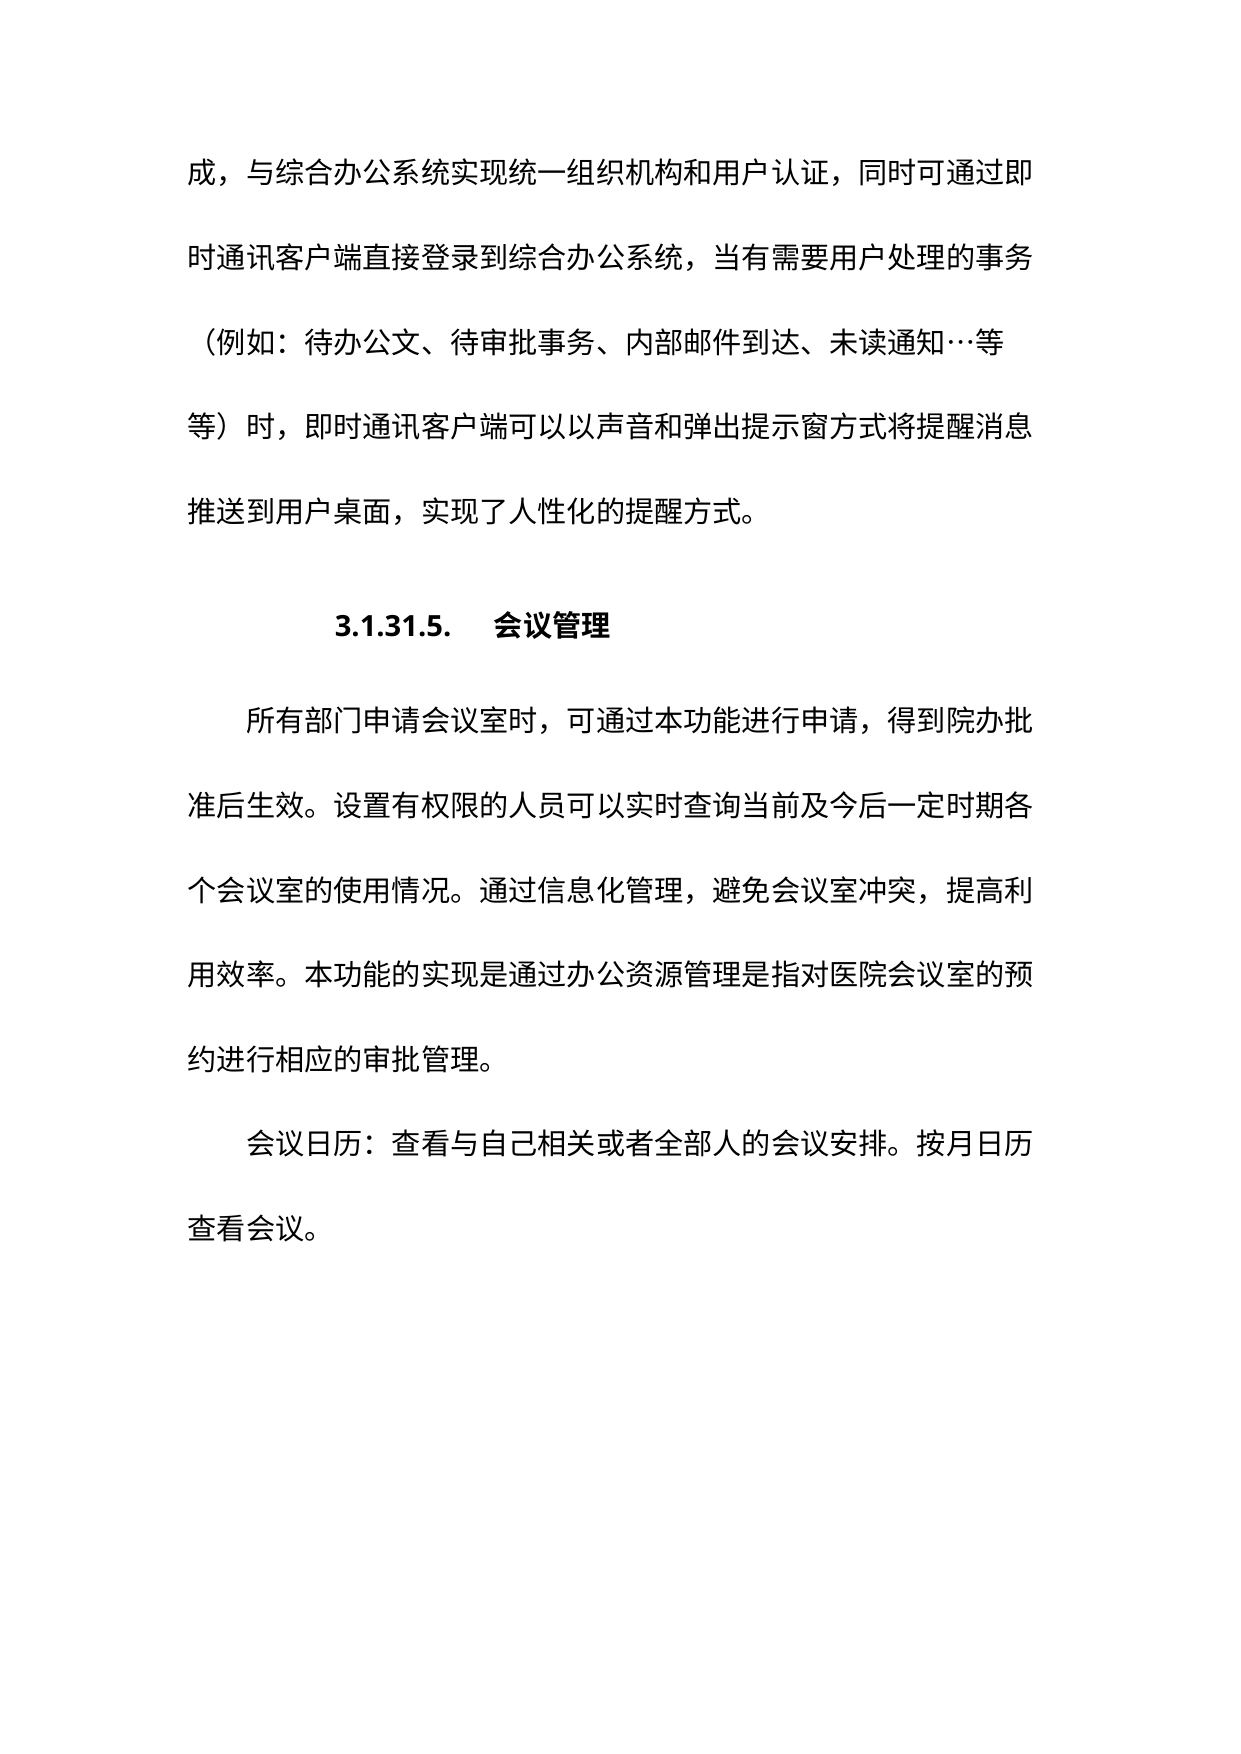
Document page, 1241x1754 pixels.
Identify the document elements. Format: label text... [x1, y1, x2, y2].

text 会议日历：查看与自己相关或者全部人的会议安排。按月日历查看会议。 [187, 1121, 1053, 1248]
subtitle 会议管理 [276, 602, 1053, 644]
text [187, 150, 1053, 531]
text 所有部门申请会议室时，可通过本功能进行申请，得到院办批准后生效。设置有权限的人员可以实时查询当前及今后一定时期各个会议室的使用情况。通过信息化管理，避免会议室冲突，提高利用效率。本功能的实现是通过办公资源管理是指对医院会议室的预约进行相应的审批管理。 [187, 698, 1053, 1078]
